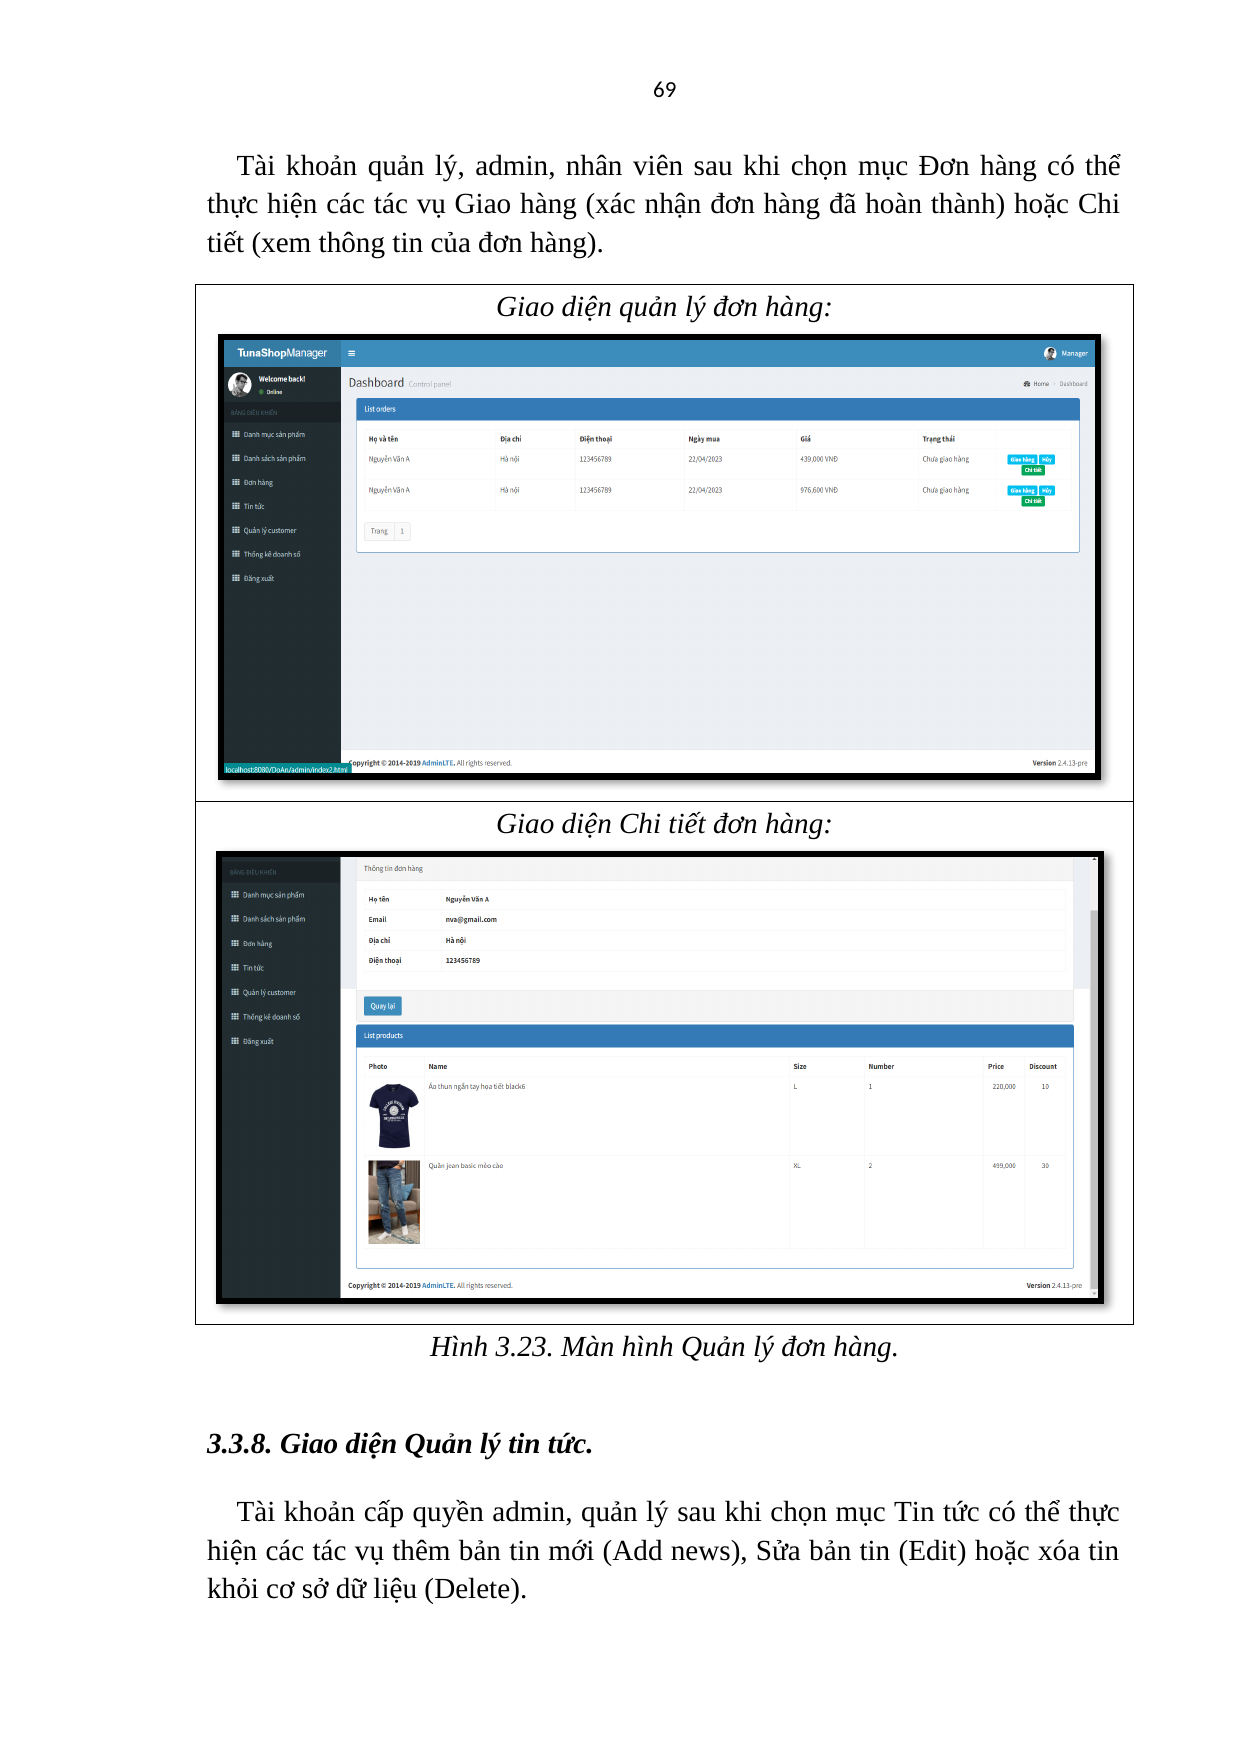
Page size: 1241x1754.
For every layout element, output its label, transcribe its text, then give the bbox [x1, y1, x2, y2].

picture [224, 340, 1095, 773]
table_header Giao diện quản lý đơn hàng: [196, 285, 1133, 801]
text Tài khoản cấp quyền admin, quản lý sau khi chọn mục Tin tức có thể thực hiện các tác vụ thêm bản tin mới (Add news), Sửa bản tin (Edit) hoặc xóa tin khỏi cơ sở dữ liệu (Delete). [207, 1494, 1122, 1605]
picture [222, 857, 1098, 1298]
table_cell Giao diện Chi tiết đơn hàng: [196, 802, 1133, 1323]
text Hình 3.23. Màn hình Quản lý đơn hàng. [207, 1329, 1122, 1362]
text Tài khoản quản lý, admin, nhân viên sau khi chọn mục Đơn hàng có thể thực hiện các tác vụ Giao hàng (xác nhận đơn hàng đã hoàn thành) hoặc Chi tiết (xem thông tin của đơn hàng). [207, 148, 1122, 258]
subtitle 3.3.8. Giao diện Quản lý tin tức. [207, 1427, 1122, 1460]
